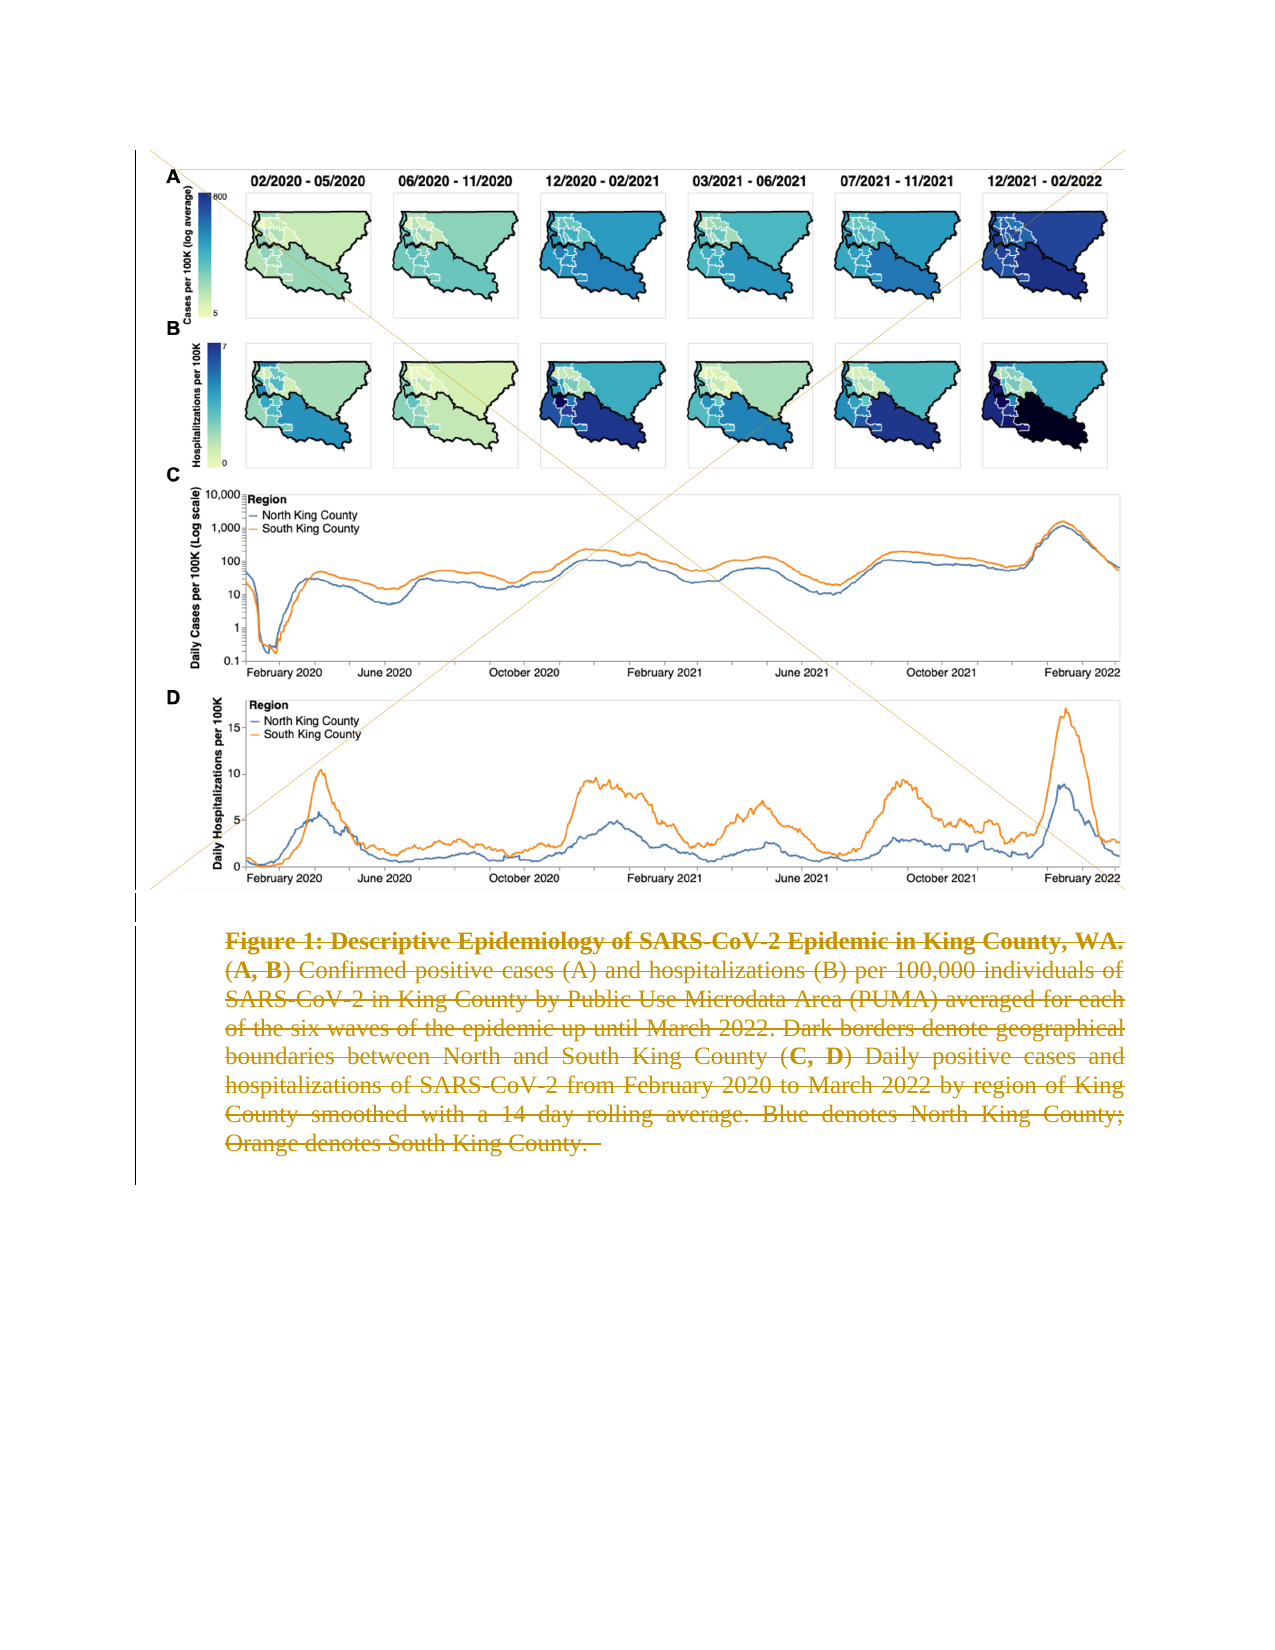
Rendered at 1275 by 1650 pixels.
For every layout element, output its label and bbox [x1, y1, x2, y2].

picture [639, 151, 1125, 888]
picture [150, 151, 636, 888]
picture [151, 521, 1124, 890]
picture [152, 150, 1123, 519]
